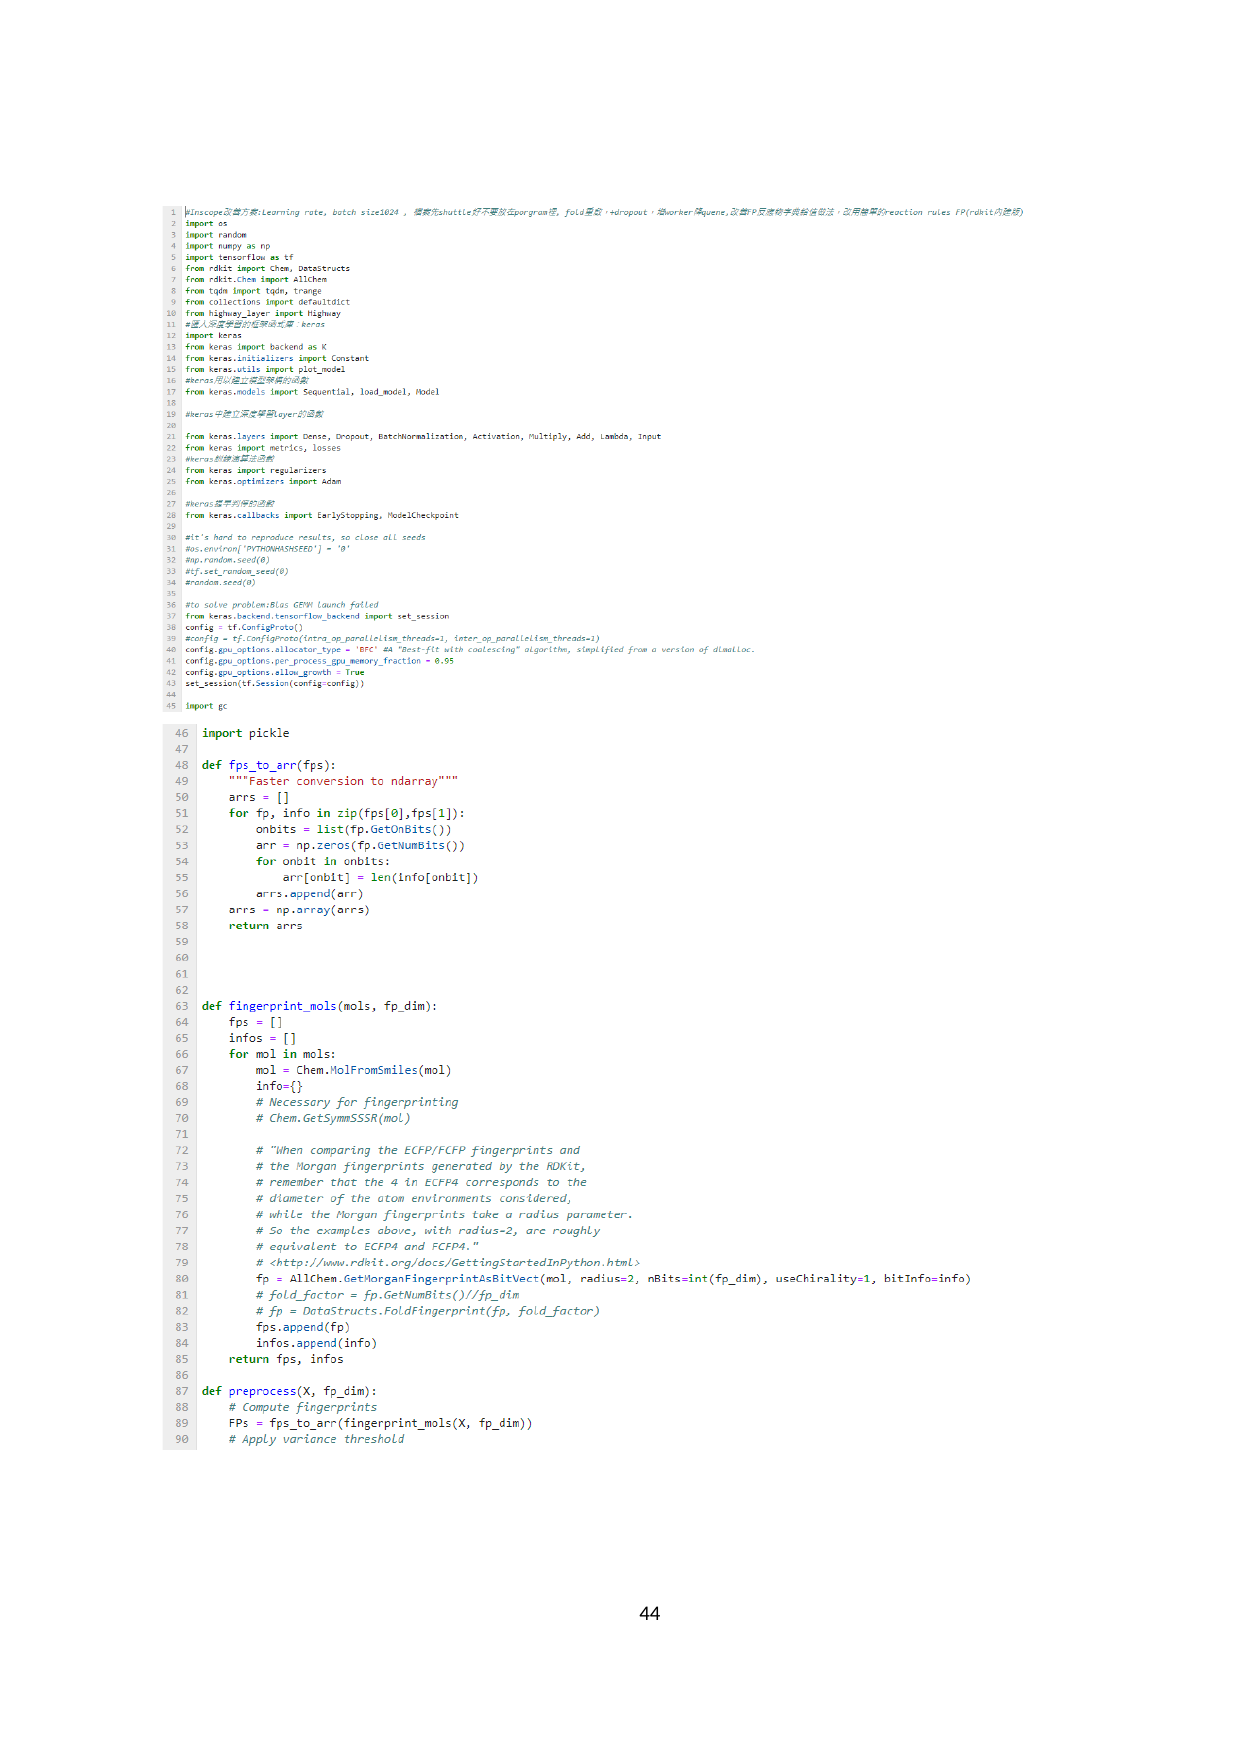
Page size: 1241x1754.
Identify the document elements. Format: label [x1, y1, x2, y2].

picture [162, 206, 1029, 712]
picture [162, 724, 1029, 1450]
